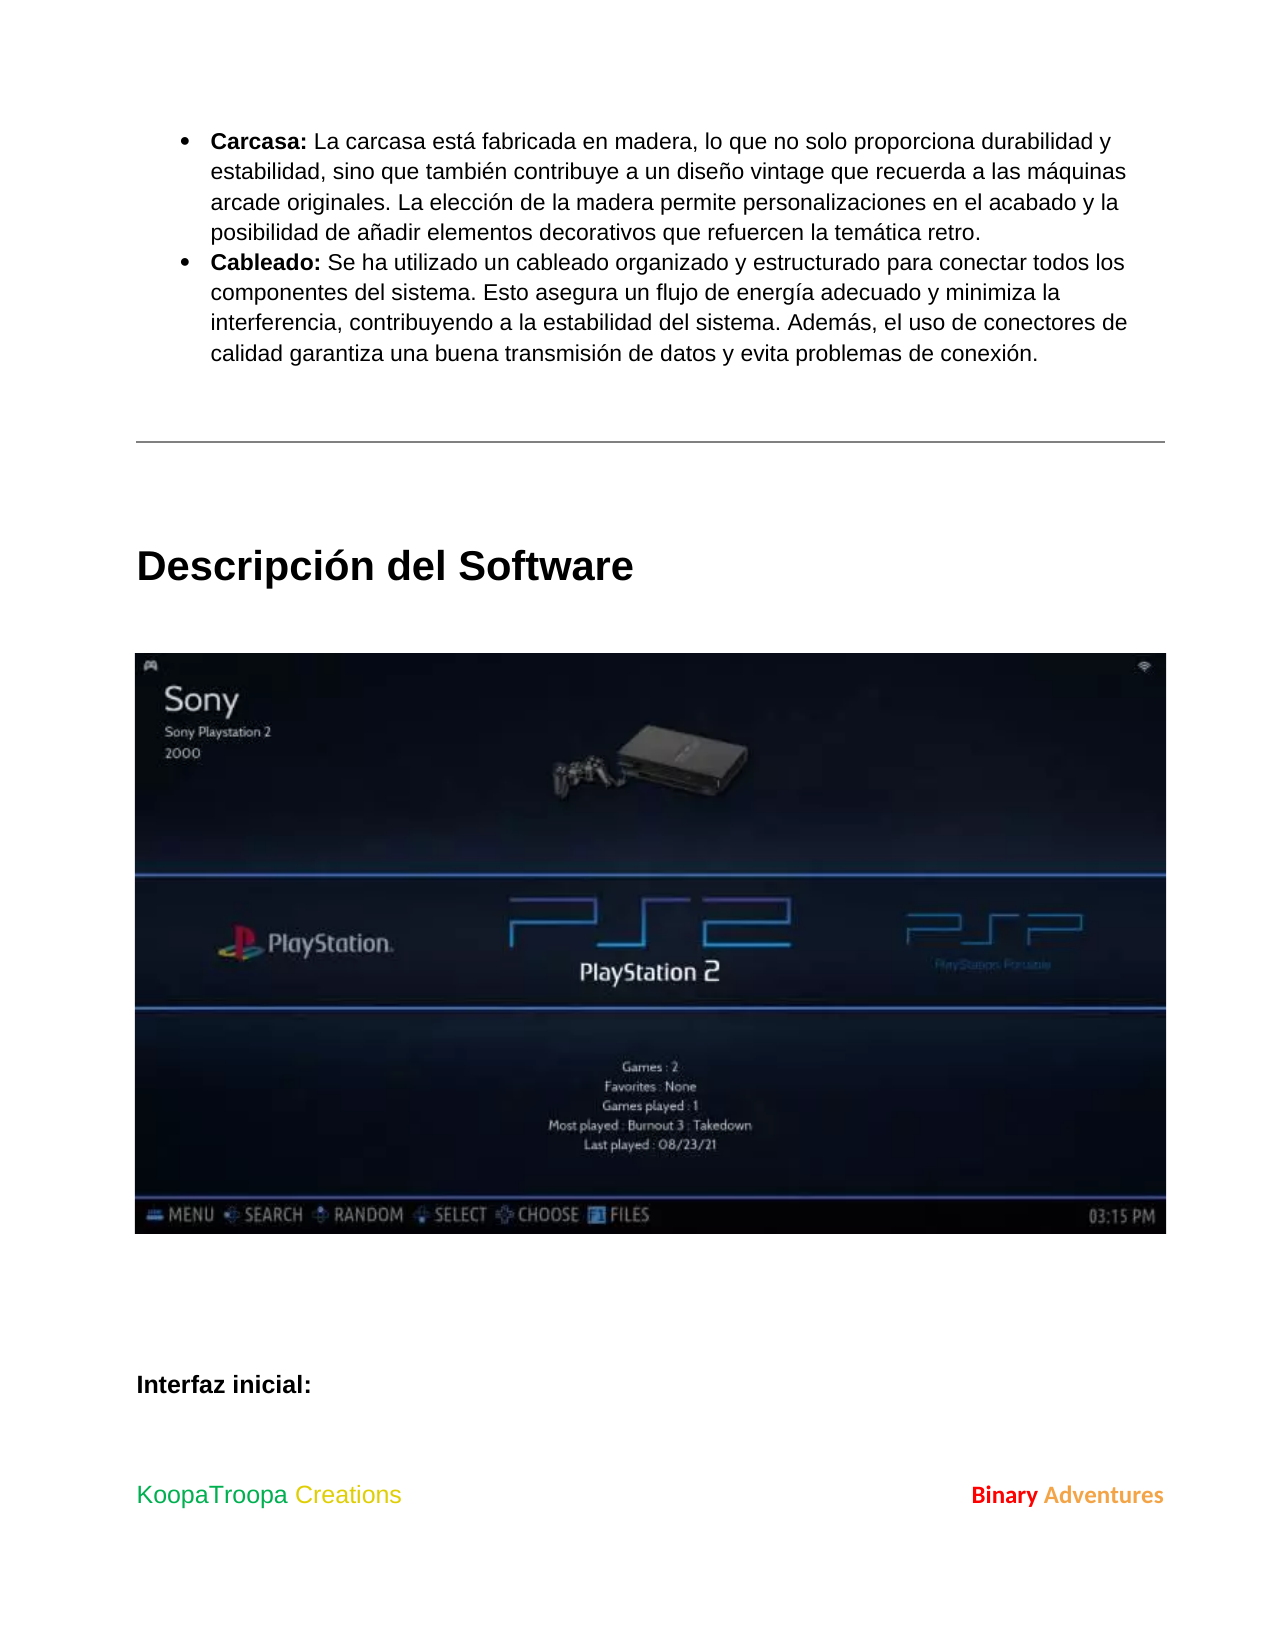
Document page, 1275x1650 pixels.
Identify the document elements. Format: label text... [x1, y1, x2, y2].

subtitle Descripción del Software [136, 541, 1165, 589]
list Carcasa: La carcasa está fabricada en madera, lo que no solo proporciona durabilidad y estabilidad, sino que también contribuye a un diseño vintage que recuerda a las máquinas arcade originales. La elección de la madera permite personalizaciones en el acabado y la posibilidad de añadir elementos decorativos que refuercen la temática retro. [181, 128, 1165, 245]
picture [134, 653, 1167, 1234]
list Cableado: Se ha utilizado un cableado organizado y estructurado para conectar todos los componentes del sistema. Esto asegura un flujo de energía adecuado y minimiza la interferencia, contribuyendo a la estabilidad del sistema. Además, el uso de conectores de calidad garantiza una buena transmisión de datos y evita problemas de conexión. [181, 249, 1165, 366]
text Interfaz inicial: [136, 1370, 1165, 1399]
